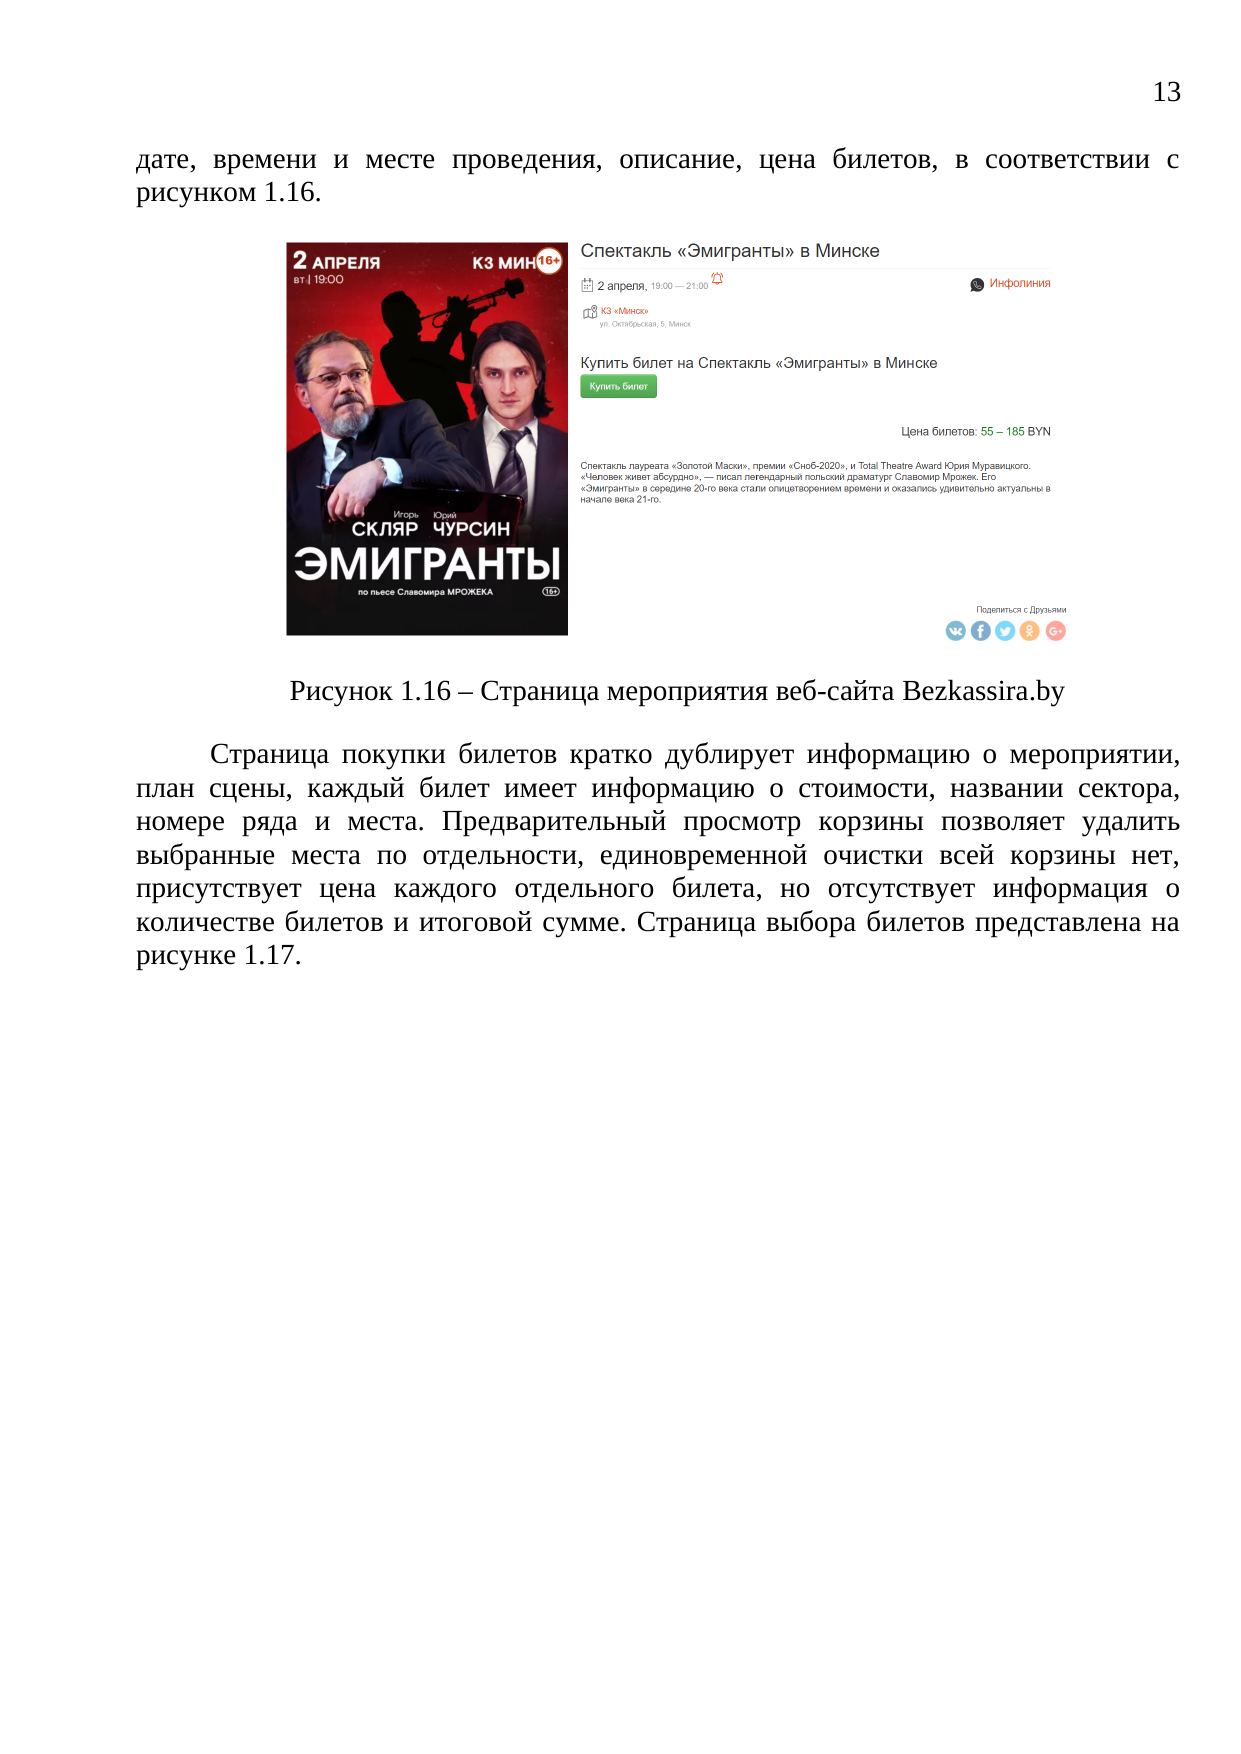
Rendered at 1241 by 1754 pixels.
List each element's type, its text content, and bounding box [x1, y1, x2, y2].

text Страница покупки билетов кратко дублирует информацию о мероприятии, план сцены, каждый билет имеет информацию о стоимости, названии сектора, номере ряда и места. Предварительный просмотр корзины позволяет удалить выбранные места по отдельности, единовременной очистки всей корзины нет, присутствует цена каждого отдельного билета, но отсутствует информация о количестве билетов и итоговой сумме. Страница выбора билетов представлена на рисунке 1.17. [136, 736, 1181, 971]
picture [282, 237, 1072, 645]
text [136, 141, 1181, 208]
text Рисунок 1.16 – Страница мероприятия веб-сайта Bezkassira.by [136, 673, 1181, 707]
